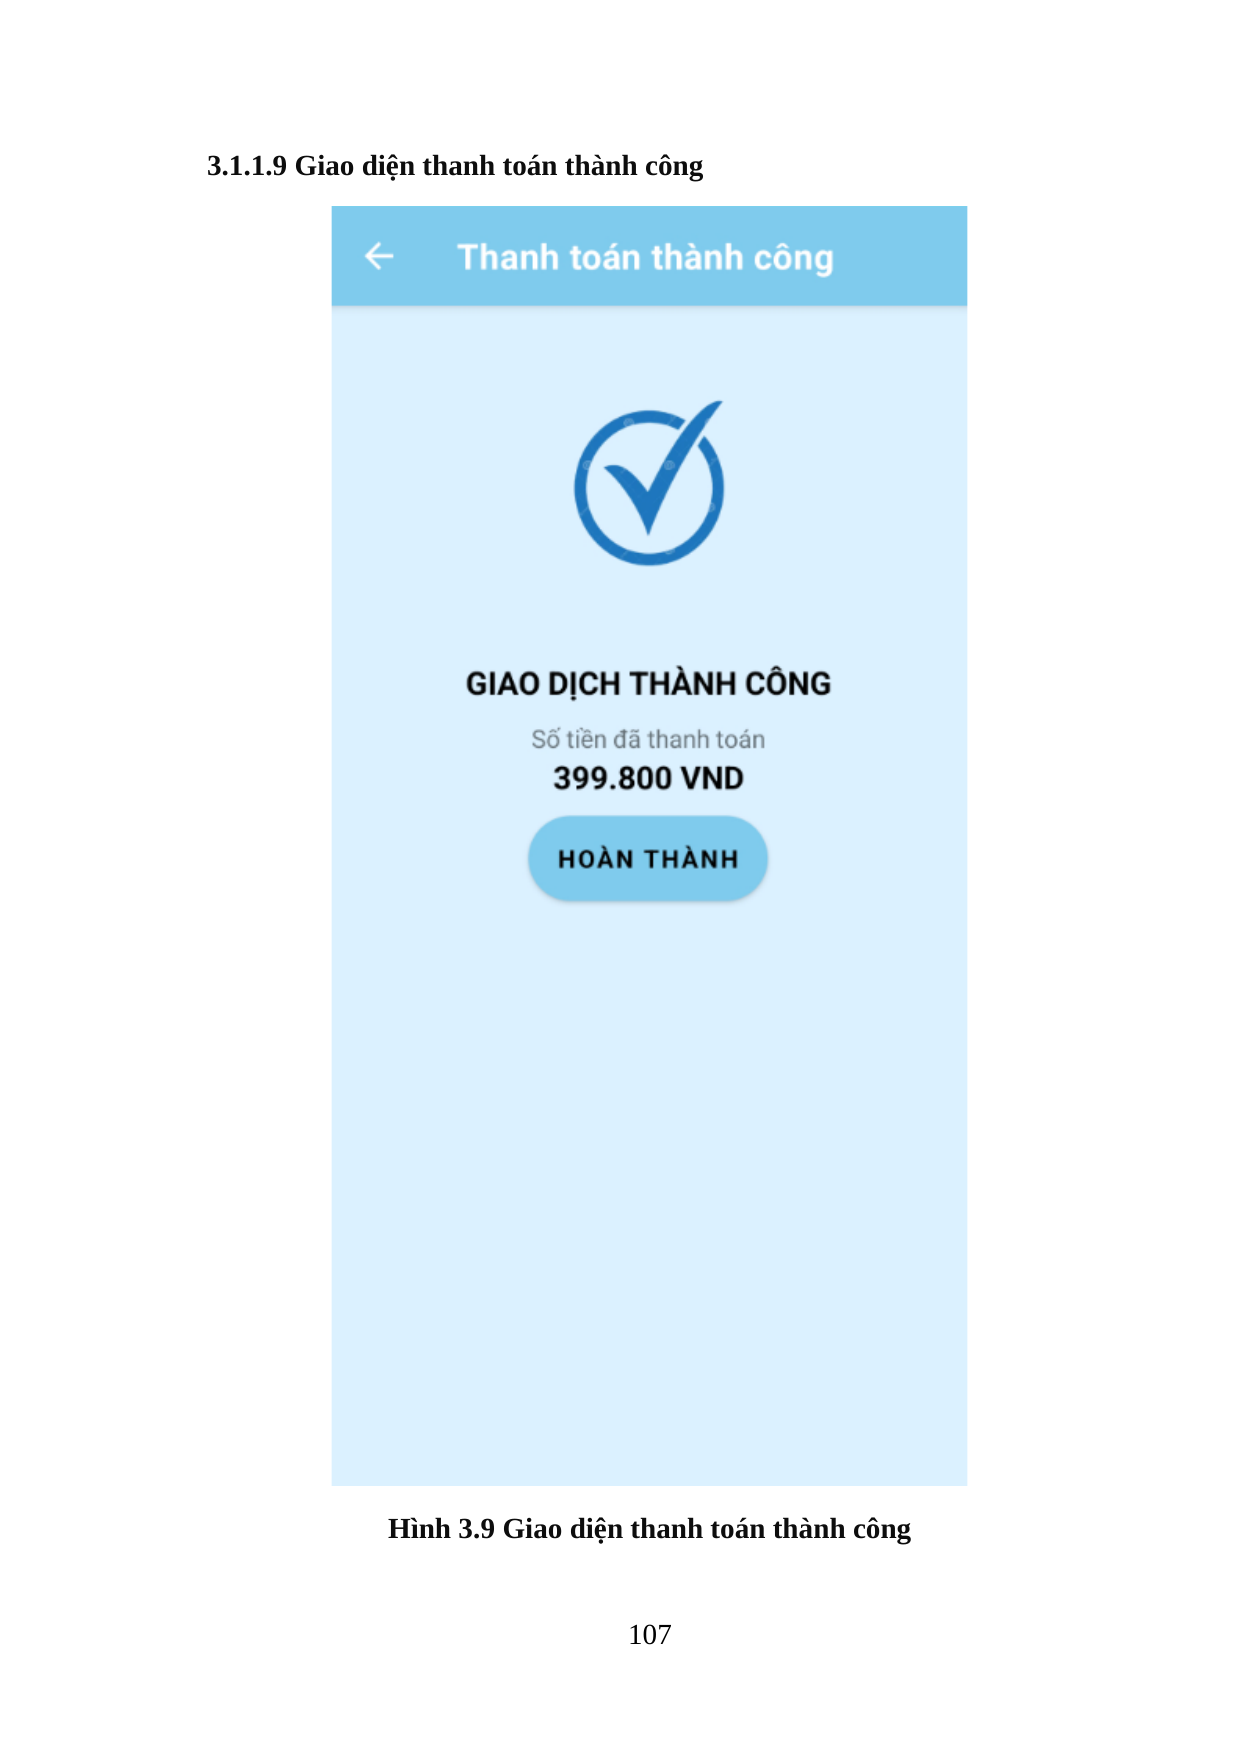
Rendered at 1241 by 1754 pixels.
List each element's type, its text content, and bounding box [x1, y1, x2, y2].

picture [331, 206, 968, 1486]
subtitle 3.1.1.9 Giao diện thanh toán thành công [207, 148, 1092, 181]
text Hình 3.9 Giao diện thanh toán thành công [207, 1511, 1092, 1545]
